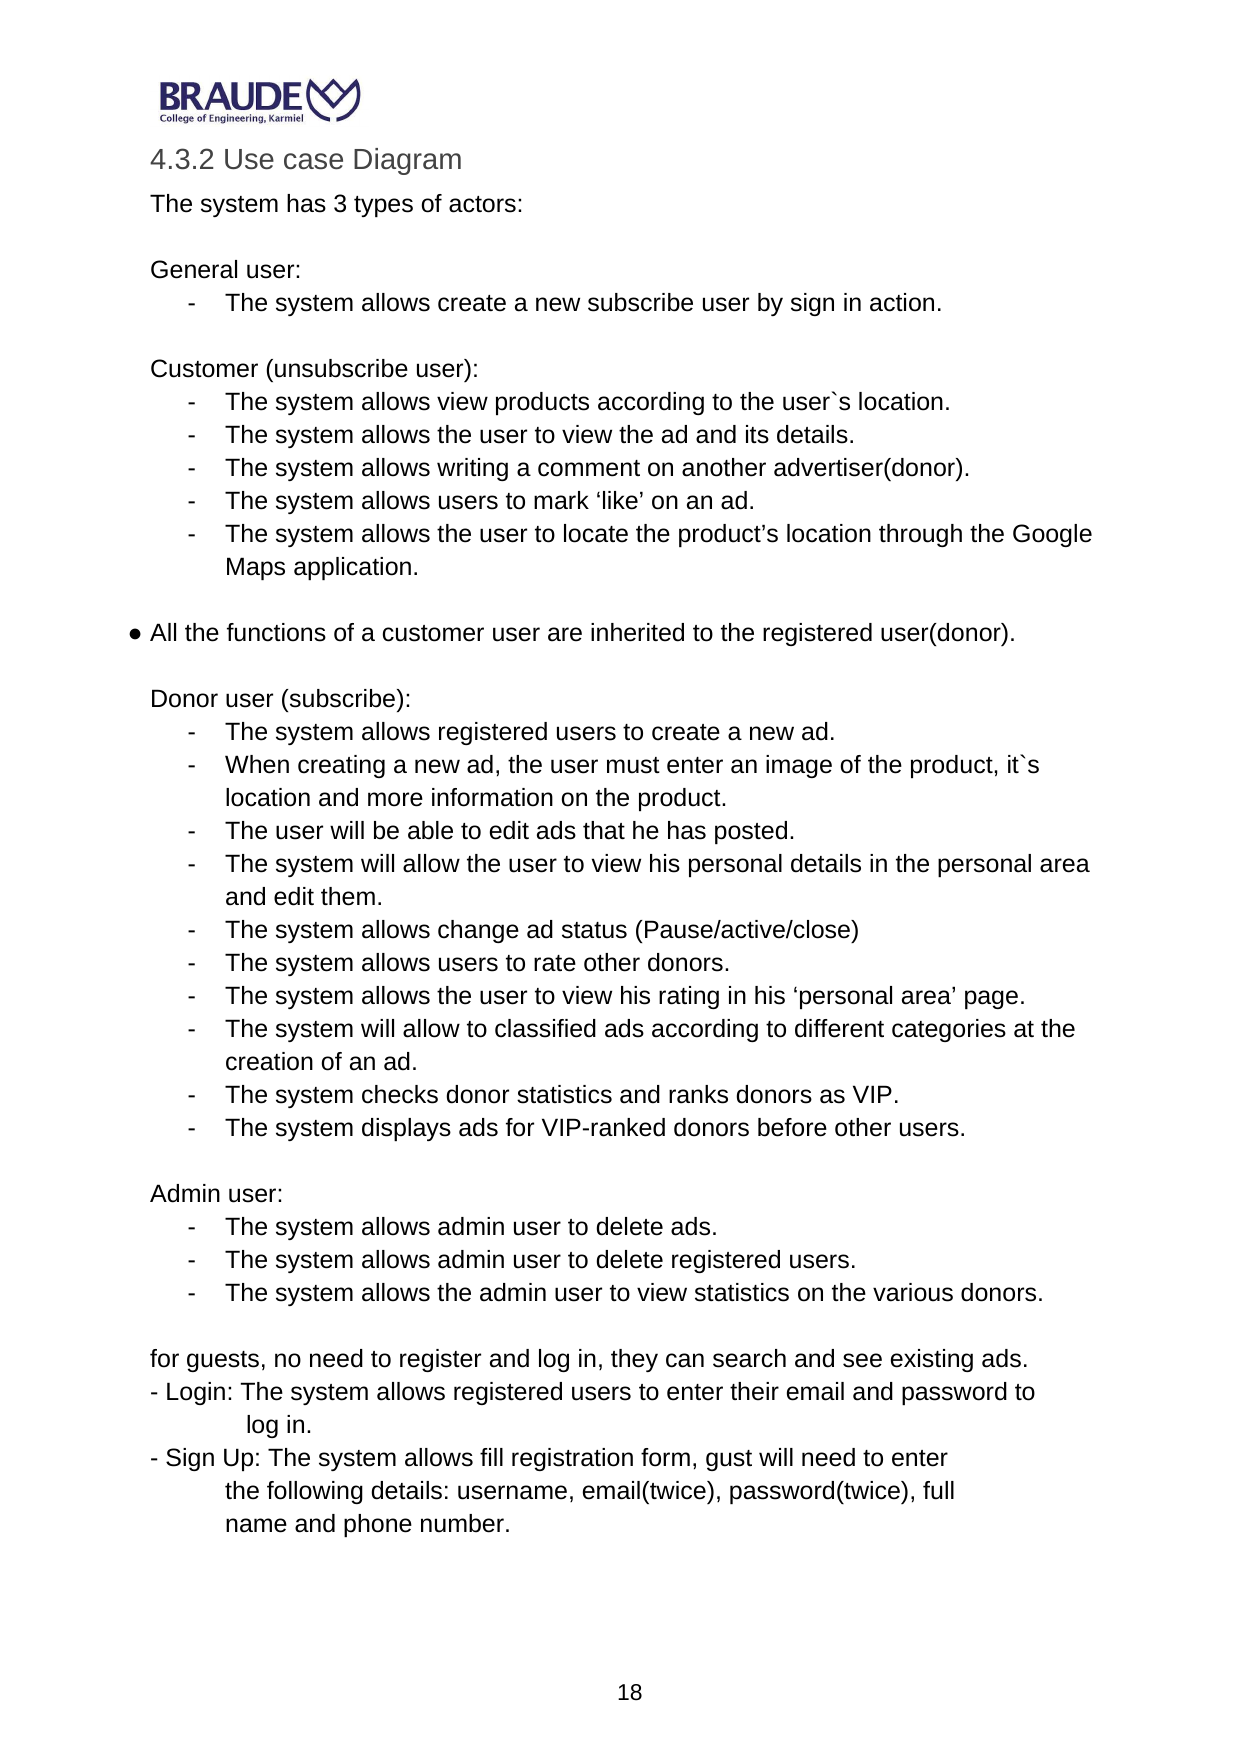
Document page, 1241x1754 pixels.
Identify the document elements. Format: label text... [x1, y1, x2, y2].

list The system allows registered users to create a new ad. [187, 717, 1109, 746]
list The system allows the user to view his rating in his ‘personal area’ page. [187, 981, 1109, 1010]
list The system allows admin user to delete ads. [187, 1212, 1109, 1241]
picture [150, 75, 370, 127]
text name and phone number. [150, 1509, 1109, 1538]
list The system allows view products according to the user`s location. [187, 387, 1109, 415]
text Admin user: [150, 1179, 1109, 1208]
list The system allows create a new subscribe user by sign in action. [187, 288, 1109, 316]
list The system allows users to mark ‘like’ on an ad. [187, 486, 1109, 514]
list The system checks donor statistics and ranks donors as VIP. [187, 1080, 1109, 1109]
list The system allows the user to view the ad and its details. [187, 420, 1109, 448]
text Donor user (subscribe): [150, 684, 1109, 713]
list The user will be able to edit ads that he has posted. [187, 816, 1109, 845]
list All the functions of a customer user are inherited to the registered user(donor). [127, 618, 1109, 647]
text - Sign Up: The system allows fill registration form, gust will need to enter [150, 1443, 1109, 1472]
list The system allows the admin user to view statistics on the various donors. [187, 1278, 1109, 1307]
list The system allows change ad status (Pause/active/close) [187, 915, 1109, 944]
text - Login: The system allows registered users to enter their email and password to log in. [150, 1377, 1109, 1439]
list The system allows the user to locate the product’s location through the Google Maps application. [187, 519, 1109, 581]
list The system displays ads for VIP-ranked donors before other users. [187, 1113, 1109, 1142]
list The system allows writing a comment on another advertiser(donor). [187, 453, 1109, 481]
text Customer (unsubscribe user): [150, 354, 1109, 382]
list The system allows admin user to delete registered users. [187, 1245, 1109, 1274]
list When creating a new ad, the user must enter an image of the product, it`s location and more information on the product. [187, 750, 1109, 812]
text for guests, no need to register and log in, they can search and see existing ads. [150, 1344, 1109, 1373]
text General user: [150, 254, 1109, 283]
subtitle 4.3.2 Use case Diagram [150, 142, 1109, 175]
text The system has 3 types of actors: [150, 188, 1109, 217]
text the following details: username, email(twice), password(twice), full [225, 1476, 1109, 1505]
list The system allows users to rate other donors. [187, 948, 1109, 977]
list The system will allow to classified ads according to different categories at the creation of an ad. [187, 1014, 1109, 1076]
list The system will allow the user to view his personal details in the personal area and edit them. [187, 849, 1109, 911]
